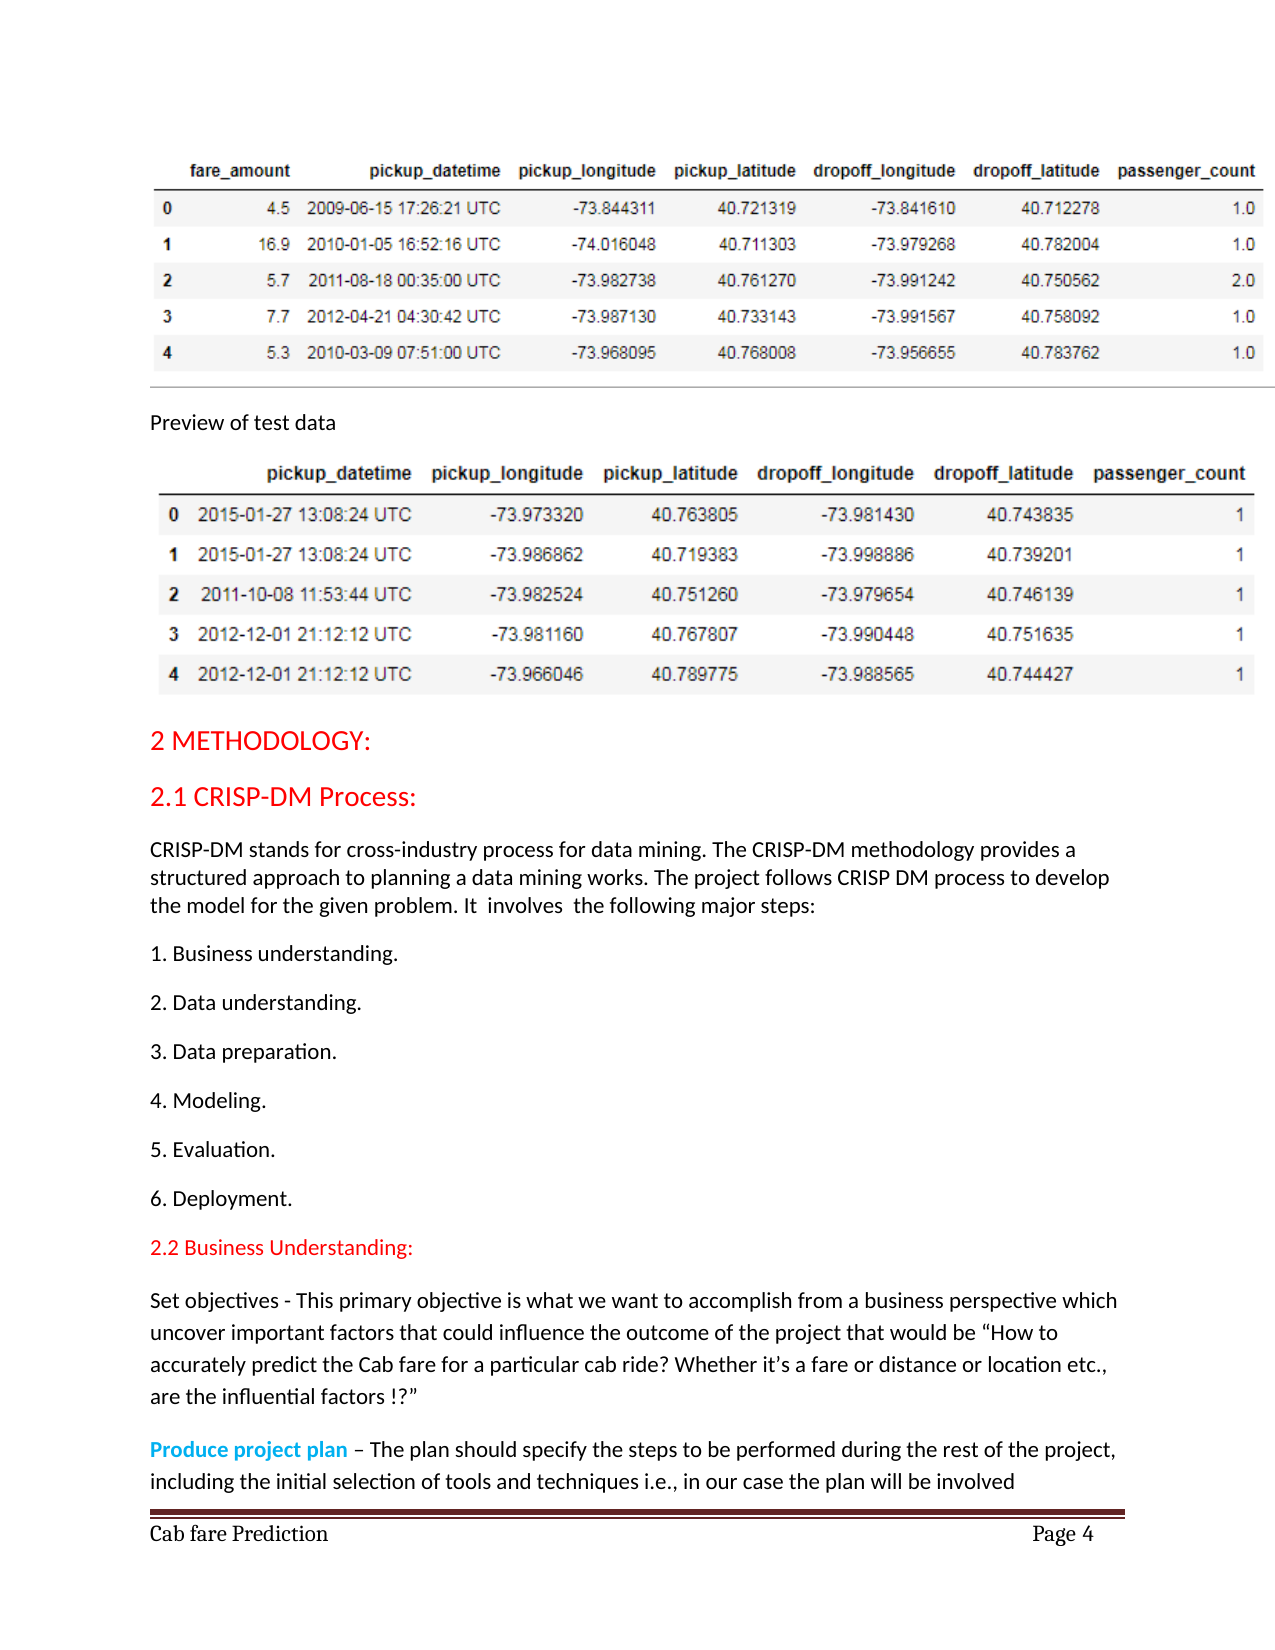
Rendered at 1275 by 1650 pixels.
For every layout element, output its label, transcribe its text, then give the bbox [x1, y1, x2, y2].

text 5. Evaluation. [150, 1135, 1125, 1163]
text 3. Data preparation. [150, 1037, 1125, 1065]
text 1. Business understanding. [150, 939, 1125, 968]
text 2 METHODOLOGY: [150, 722, 1125, 757]
text Set objectives - This primary objective is what we want to accomplish from a business perspective which uncover important factors that could influence the outcome of the project that would be “How to accurately predict the Cab fare for a particular cab ride? Whether it’s a fare or distance or location etc., are the influential factors !?” [150, 1286, 1125, 1410]
picture [150, 457, 1275, 701]
text CRISP-DM stands for cross-industry process for data mining. The CRISP-DM methodology provides a structured approach to planning a data mining works. The project follows CRISP DM process to develop the model for the given problem. It involves the following major steps: [150, 835, 1125, 919]
text 6. Deployment. [150, 1184, 1125, 1212]
picture [150, 150, 1275, 388]
text Preview of test data [150, 408, 1125, 436]
text 4. Modeling. [150, 1086, 1125, 1114]
text 2.2 Business Understanding: [150, 1233, 1125, 1261]
text 2. Data understanding. [150, 988, 1125, 1016]
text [150, 1435, 1125, 1496]
text 2.1 CRISP-DM Process: [150, 778, 1125, 814]
